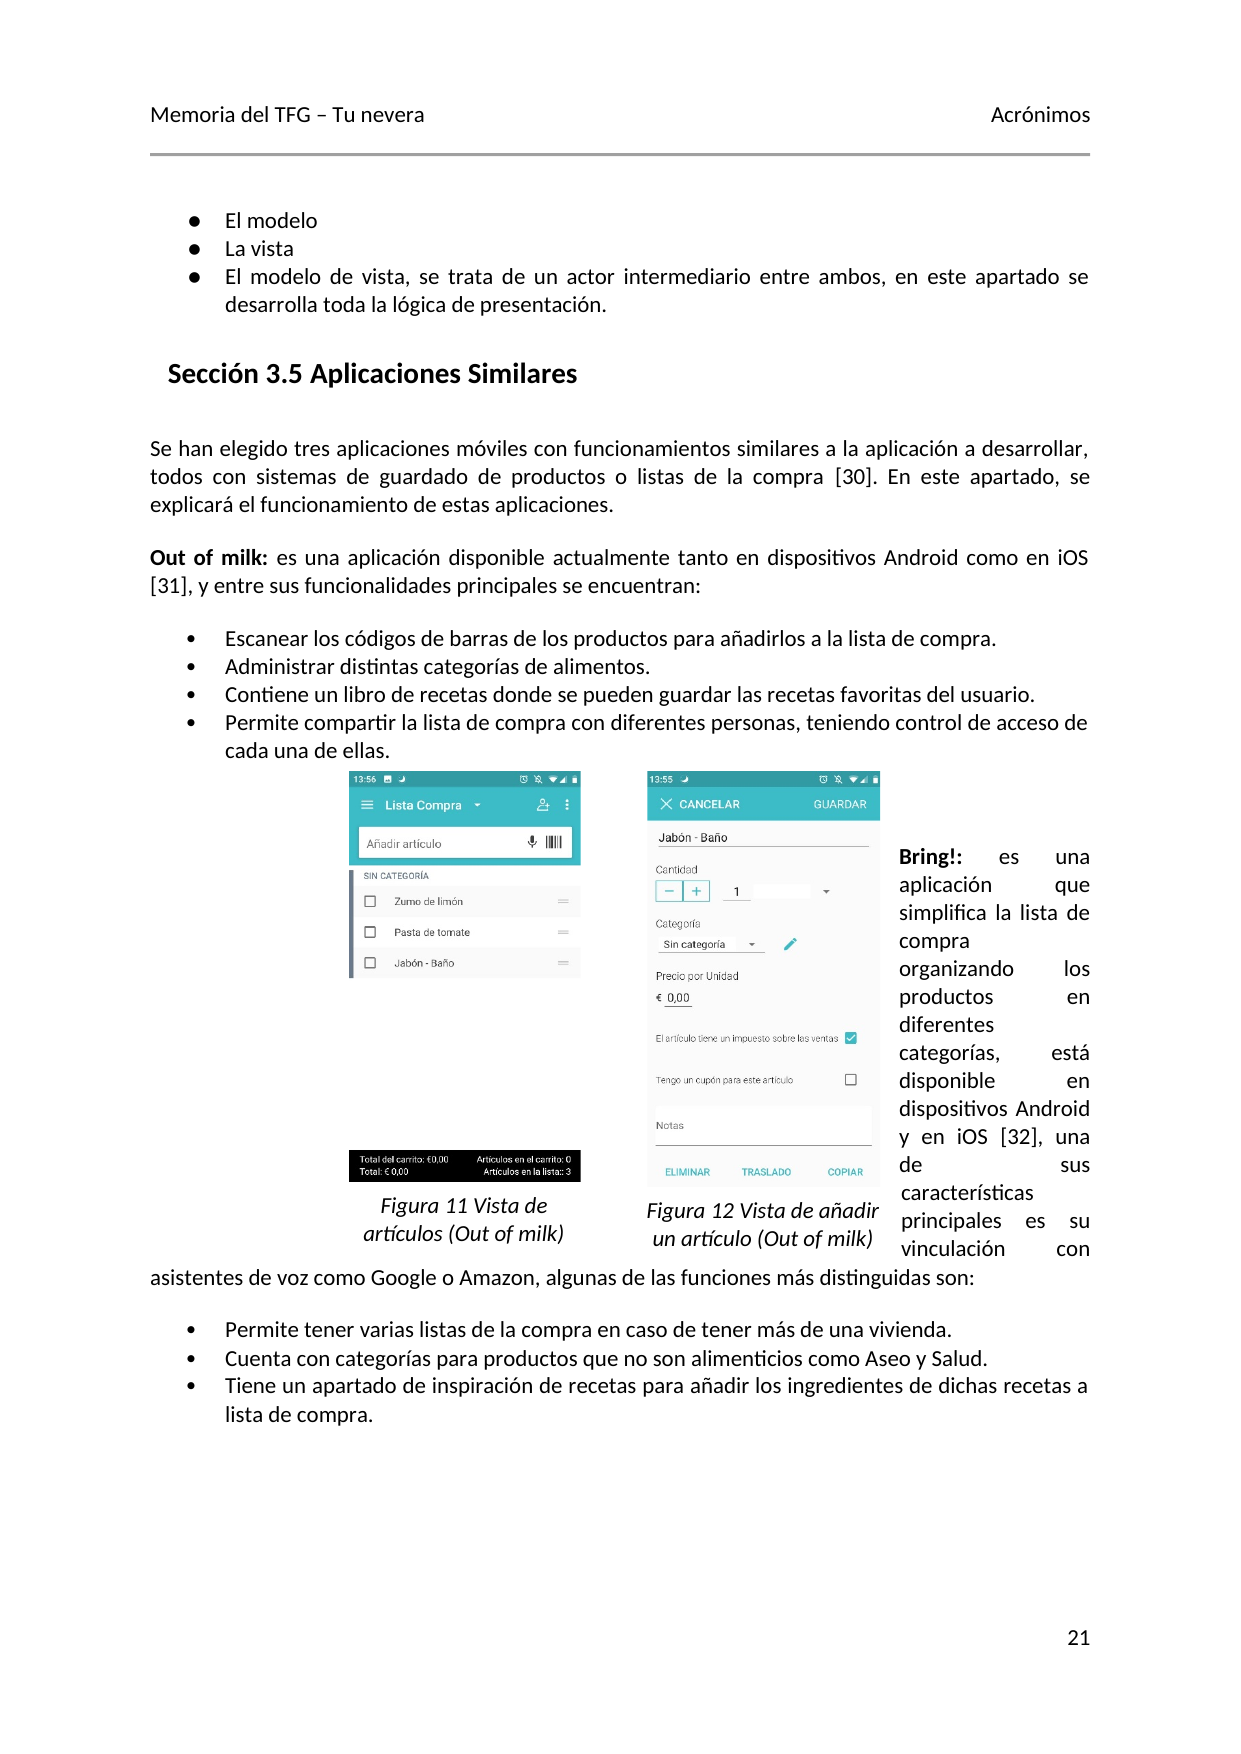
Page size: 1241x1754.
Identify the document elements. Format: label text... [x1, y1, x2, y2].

subtitle Aplicaciones Similares [168, 356, 1090, 391]
text Out of milk: es una aplicación disponible actualmente tanto en dispositivos Android como en iOS , y entre sus funcionalidades principales se encuentran: [150, 543, 1090, 599]
list El modelo [187, 206, 1090, 234]
list Permite tener varias listas de la compra en caso de tener más de una vivienda. [187, 1316, 1090, 1344]
list Administrar distintas categorías de alimentos. [187, 652, 1090, 680]
list El modelo de vista, se trata de un actor intermediario entre ambos, en este apartado se desarrolla toda la lógica de presentación. [187, 262, 1090, 318]
list Cuenta con categorías para productos que no son alimenticios como Aseo y Salud. [187, 1344, 1090, 1372]
list La vista [187, 234, 1090, 262]
picture [645, 771, 880, 1184]
text Se han elegido tres aplicaciones móviles con funcionamientos similares a la aplicación a desarrollar, todos con sistemas de guardado de productos o listas de la compra . En este apartado, se explicará el funcionamiento de estas aplicaciones. [150, 434, 1090, 518]
list Tiene un apartado de inspiración de recetas para añadir los ingredientes de dichas recetas a lista de compra. [187, 1372, 1090, 1428]
picture [349, 771, 581, 1182]
list Permite compartir la lista de compra con diferentes personas, teniendo control de acceso de cada una de ellas. [187, 708, 1090, 764]
list Contiene un libro de recetas donde se pueden guardar las recetas favoritas del usuario. [187, 680, 1090, 708]
list Escanear los códigos de barras de los productos para añadirlos a la lista de compra. [187, 624, 1090, 652]
